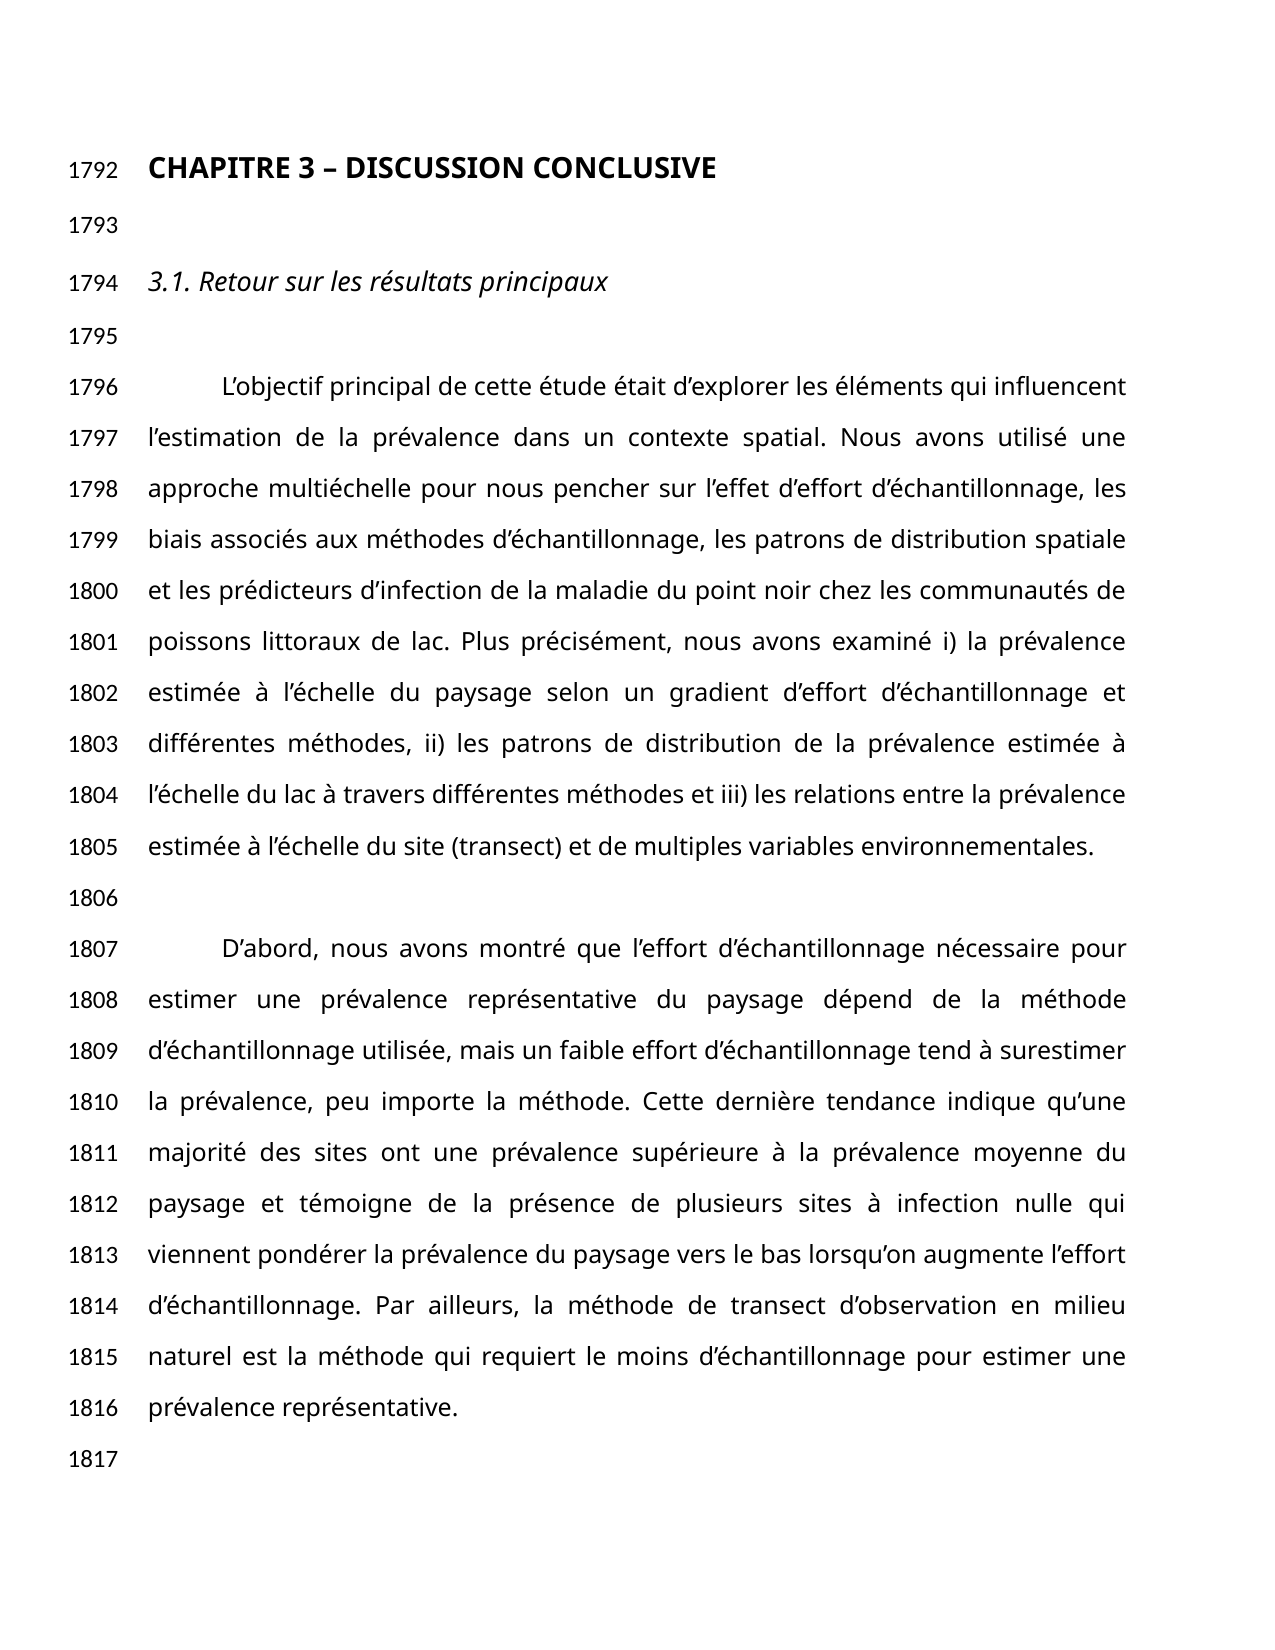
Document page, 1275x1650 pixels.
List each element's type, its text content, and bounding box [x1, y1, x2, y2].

subtitle 3.1. Retour sur les résultats principaux [148, 262, 1127, 299]
subtitle CHAPITRE 3 – DISCUSSION CONCLUSIVE [148, 148, 1127, 187]
text D’abord, nous avons montré que l’effort d’échantillonnage nécessaire pour estimer une prévalence représentative du paysage dépend de la méthode d’échantillonnage utilisée, mais un faible effort d’échantillonnage tend à surestimer la prévalence, peu importe la méthode. Cette dernière tendance indique qu’une majorité des sites ont une prévalence supérieure à la prévalence moyenne du paysage et témoigne de la présence de plusieurs sites à infection nulle qui viennent pondérer la prévalence du paysage vers le bas lorsqu’on augmente l’effort d’échantillonnage. Par ailleurs, la méthode de transect d’observation en milieu naturel est la méthode qui requiert le moins d’échantillonnage pour estimer une prévalence représentative. [148, 930, 1127, 1424]
text L’objectif principal de cette étude était d’explorer les éléments qui influencent l’estimation de la prévalence dans un contexte spatial. Nous avons utilisé une approche multiéchelle pour nous pencher sur l’effet d’effort d’échantillonnage, les biais associés aux méthodes d’échantillonnage, les patrons de distribution spatiale et les prédicteurs d’infection de la maladie du point noir chez les communautés de poissons littoraux de lac. Plus précisément, nous avons examiné i) la prévalence estimée à l’échelle du paysage selon un gradient d’effort d’échantillonnage et différentes méthodes, ii) les patrons de distribution de la prévalence estimée à l’échelle du lac à travers différentes méthodes et iii) les relations entre la prévalence estimée à l’échelle du site (transect) et de multiples variables environnementales. [148, 369, 1127, 862]
